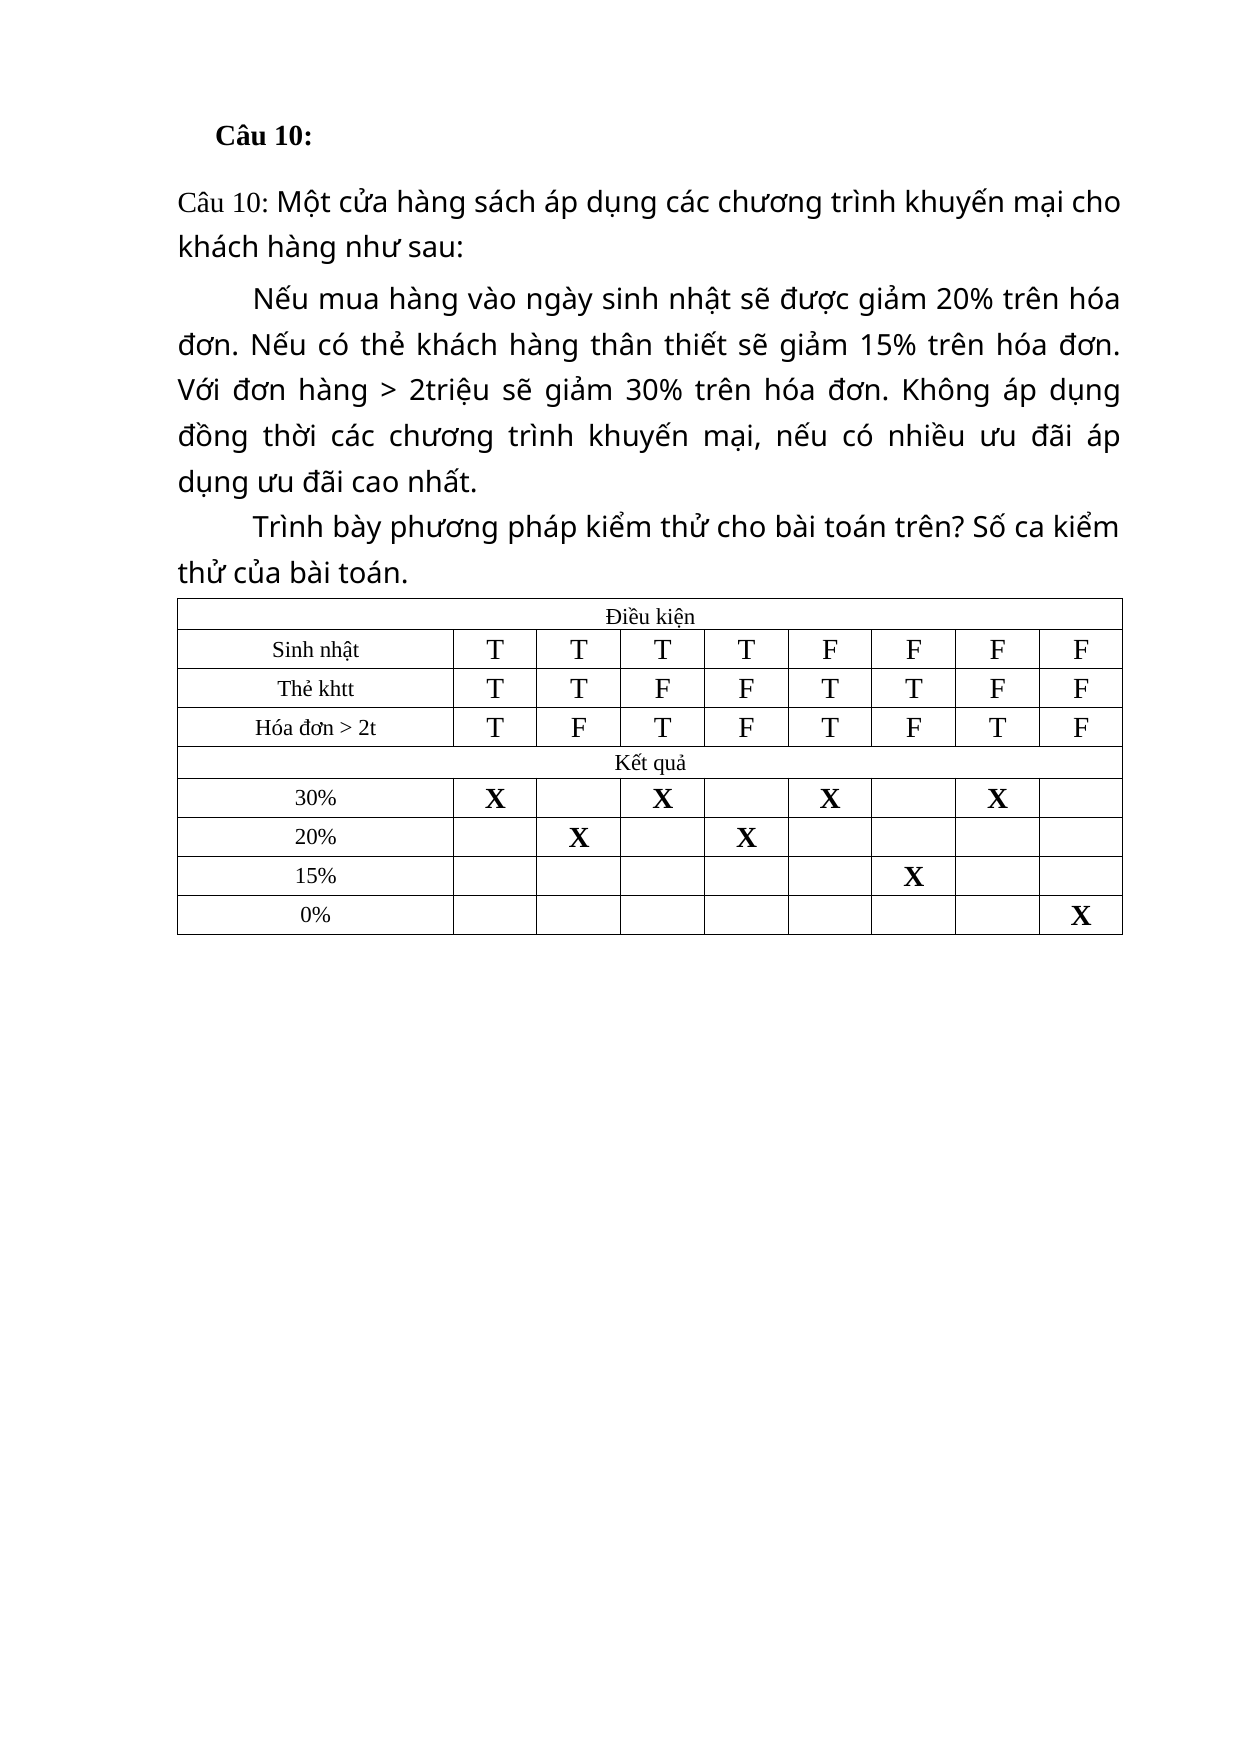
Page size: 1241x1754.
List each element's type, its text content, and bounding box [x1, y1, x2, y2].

table_cell X [789, 779, 871, 817]
table_cell F [872, 630, 955, 668]
table_cell [1040, 857, 1122, 895]
table_cell F [956, 630, 1039, 668]
subtitle Câu 10: [215, 118, 1122, 152]
table_cell [537, 896, 620, 934]
table_cell T [454, 630, 536, 668]
table_cell T [621, 708, 704, 746]
table_cell Kết quả [178, 747, 1122, 777]
table_cell X [537, 818, 620, 856]
table_cell [454, 818, 536, 856]
table_cell T [872, 669, 955, 707]
table_cell [705, 896, 788, 934]
table_cell F [705, 708, 788, 746]
table_cell X [454, 779, 536, 817]
table_cell Sinh nhật [178, 630, 453, 668]
table_cell F [705, 669, 788, 707]
table_cell [956, 857, 1039, 895]
table_cell X [872, 857, 955, 895]
table_cell F [1040, 708, 1122, 746]
table_cell F [1040, 630, 1122, 668]
table_cell T [454, 669, 536, 707]
text Câu 10: Một cửa hàng sách áp dụng các chương trình khuyến mại cho khách hàng như sau: [177, 181, 1122, 266]
table_cell X [1040, 896, 1122, 934]
table_header Điều kiện [178, 599, 1122, 629]
table_cell [621, 857, 704, 895]
table_cell X [956, 779, 1039, 817]
table_cell [705, 779, 788, 817]
table_cell [705, 857, 788, 895]
table_cell [537, 779, 620, 817]
text Nếu mua hàng vào ngày sinh nhật sẽ được giảm 20% trên hóa đơn. Nếu có thẻ khách hàng thân thiết sẽ giảm 15% trên hóa đơn. Với đơn hàng > 2triệu sẽ giảm 30% trên hóa đơn. Không áp dụng đồng thời các chương trình khuyến mại, nếu có nhiều ưu đãi áp dụng ưu đãi cao nhất. [177, 278, 1122, 501]
table_cell 0% [178, 896, 453, 934]
table_cell T [537, 630, 620, 668]
table_cell [872, 818, 955, 856]
table_cell [537, 857, 620, 895]
table_cell [789, 818, 871, 856]
table_cell [454, 896, 536, 934]
table_cell F [537, 708, 620, 746]
table_cell Hóa đơn > 2t [178, 708, 453, 746]
table_cell [454, 857, 536, 895]
table_cell T [705, 630, 788, 668]
table_cell 30% [178, 779, 453, 817]
table_cell [872, 896, 955, 934]
table_cell [789, 857, 871, 895]
table_cell 20% [178, 818, 453, 856]
table_cell [789, 896, 871, 934]
table_cell [1040, 779, 1122, 817]
table_cell F [789, 630, 871, 668]
table_cell T [789, 708, 871, 746]
table_cell [1040, 818, 1122, 856]
table_cell T [537, 669, 620, 707]
table_cell [956, 896, 1039, 934]
table_cell [872, 779, 955, 817]
table_cell Thẻ khtt [178, 669, 453, 707]
table_cell X [621, 779, 704, 817]
table_cell T [621, 630, 704, 668]
table_cell X [705, 818, 788, 856]
table_cell T [956, 708, 1039, 746]
table_cell T [454, 708, 536, 746]
table_cell F [956, 669, 1039, 707]
table_cell [956, 818, 1039, 856]
table_cell 15% [178, 857, 453, 895]
text Trình bày phương pháp kiểm thử cho bài toán trên? Số ca kiểm thử của bài toán. [177, 507, 1122, 592]
table_cell T [789, 669, 871, 707]
table_cell F [1040, 669, 1122, 707]
table_cell [621, 896, 704, 934]
table_cell F [621, 669, 704, 707]
table_cell F [872, 708, 955, 746]
table_cell [621, 818, 704, 856]
